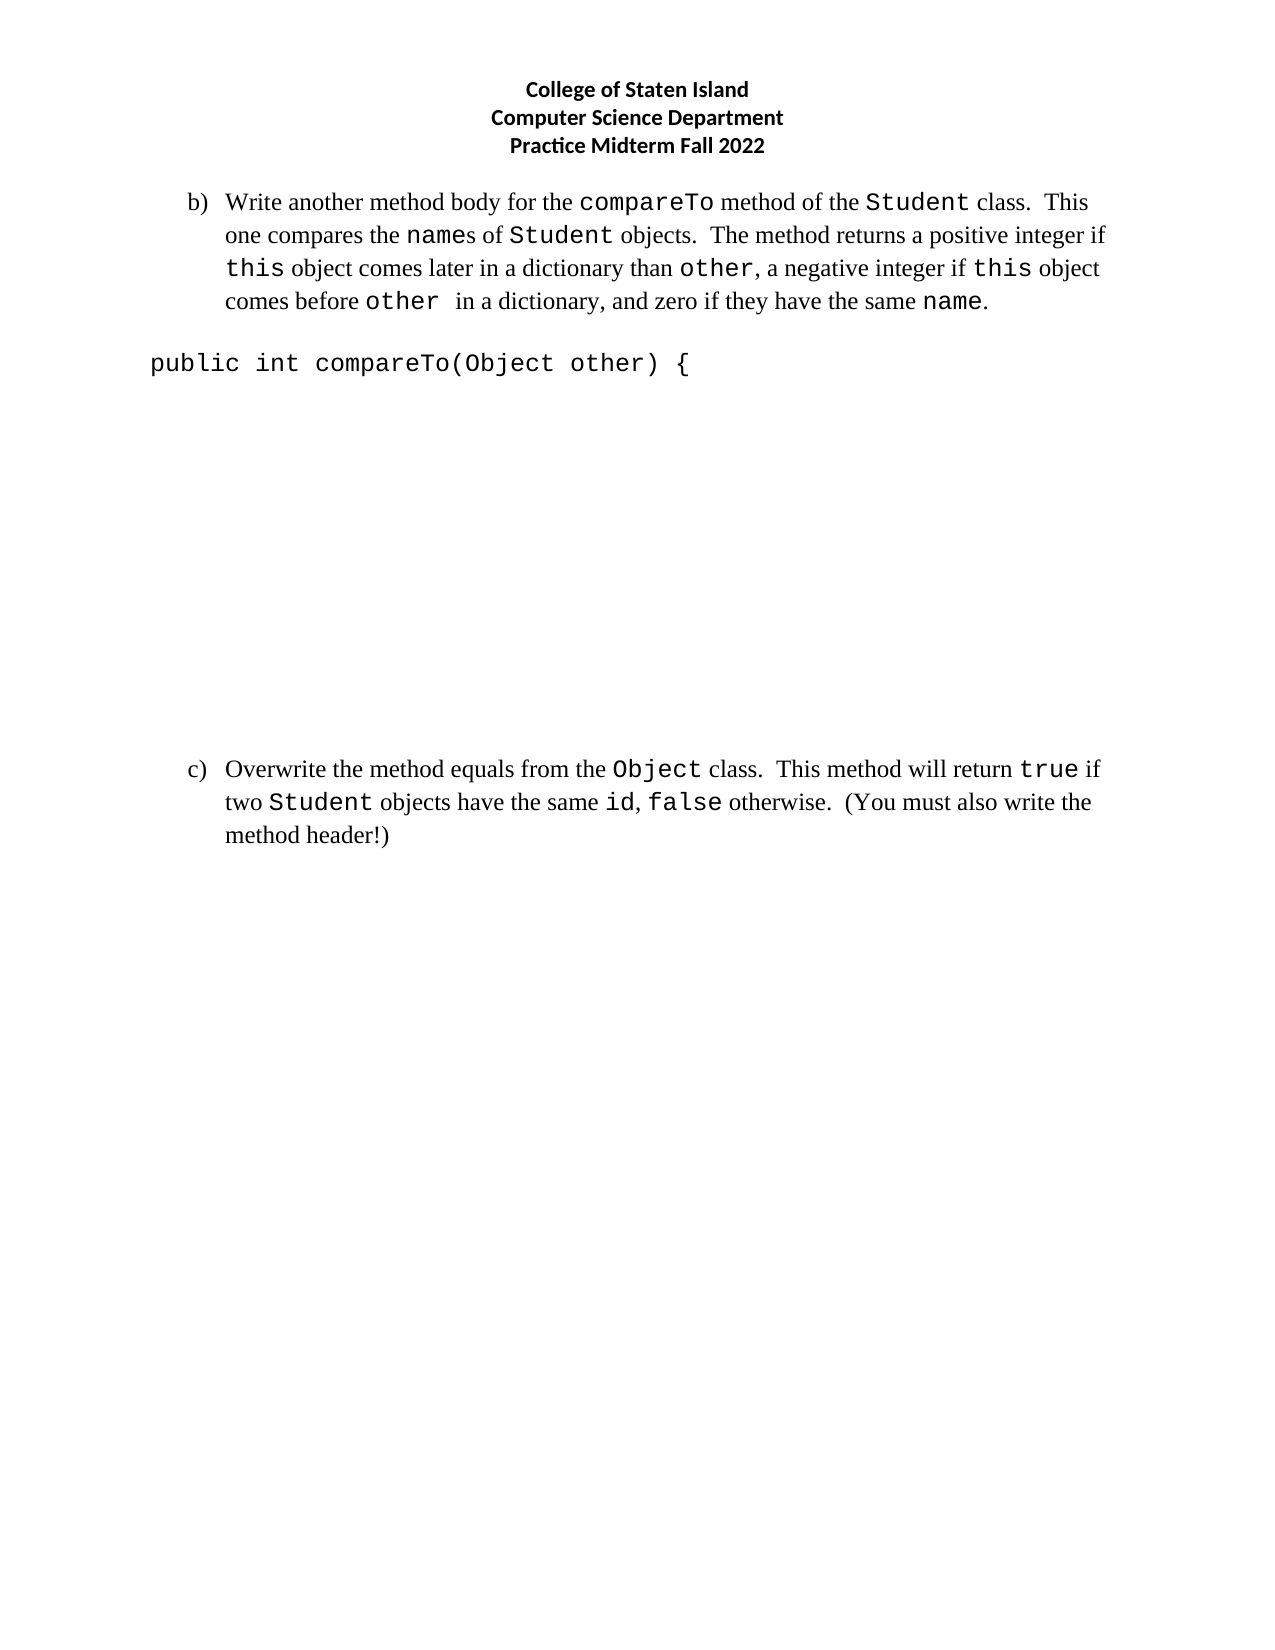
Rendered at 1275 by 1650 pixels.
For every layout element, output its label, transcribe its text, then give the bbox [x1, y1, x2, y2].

text public int compareTo(Object other) { [150, 351, 1125, 379]
list Write another method body for the compareTo method of the Student class. This one compares the names of Student objects. The method returns a positive integer if this object comes later in a dictionary than other, a negative integer if this object comes before other in a dictionary, and zero if they have the same name. [187, 187, 1125, 317]
list Overwrite the method equals from the Object class. This method will return true if two Student objects have the same id, false otherwise. (You must also write the method header!) [187, 754, 1125, 849]
